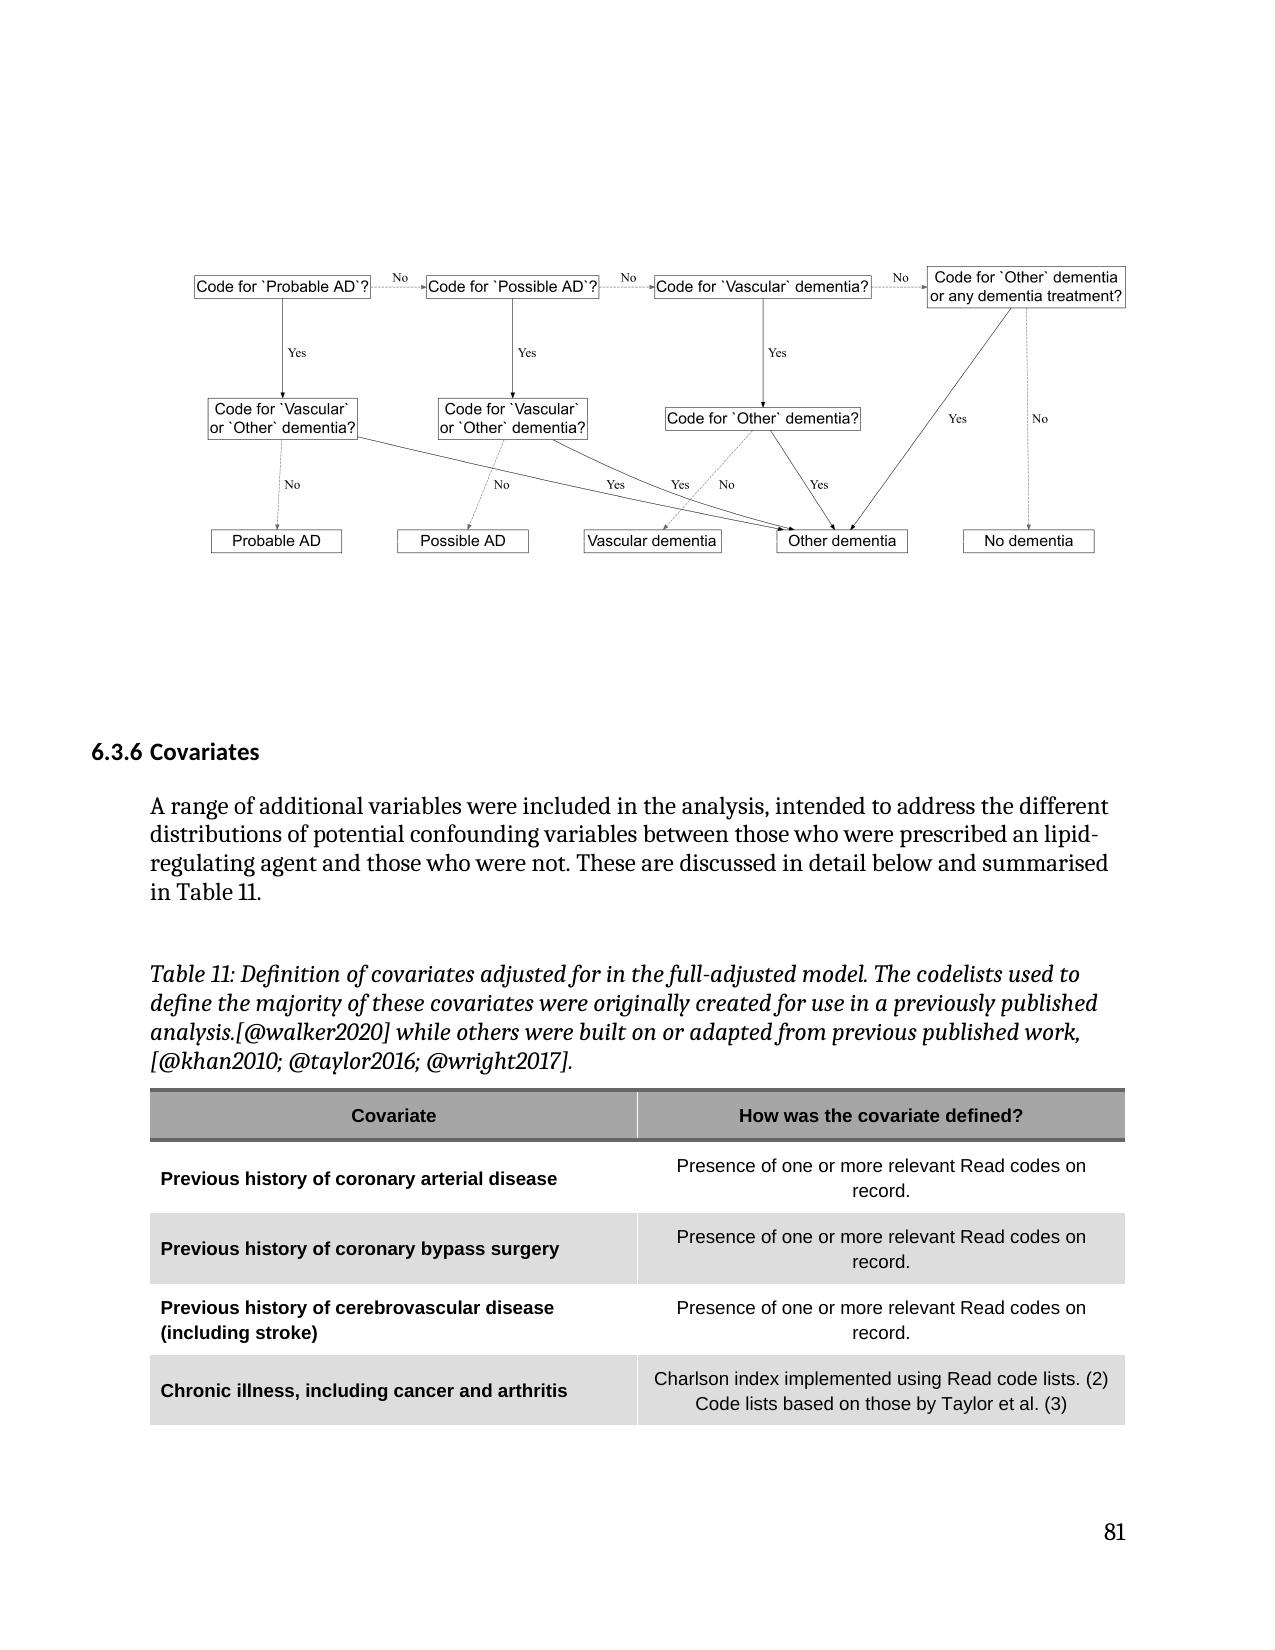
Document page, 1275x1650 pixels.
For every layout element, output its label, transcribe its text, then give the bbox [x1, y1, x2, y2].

table_cell Presence of one or more relevant Read codes on record. [638, 1142, 1125, 1213]
subtitle Covariates [91, 736, 1125, 767]
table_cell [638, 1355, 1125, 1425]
table_cell Previous history of cerebrovascular disease (including stroke) [150, 1284, 637, 1354]
picture [168, 150, 1144, 670]
table_header How was the covariate defined? [638, 1092, 1125, 1138]
text Table 11: Definition of covariates adjusted for in the full-adjusted model. The codelists used to define the majority of these covariates were originally created for use in a previously published analysis.[@walker2020] while others were built on or adapted from previous published work,[@khan2010; @taylor2016; @wright2017]. [150, 960, 1125, 1075]
table_cell Presence of one or more relevant Read codes on record. [638, 1213, 1125, 1284]
table_cell Previous history of coronary arterial disease [150, 1142, 637, 1213]
table_header Covariate [150, 1092, 637, 1138]
table_cell Previous history of coronary bypass surgery [150, 1213, 637, 1284]
table_cell Presence of one or more relevant Read codes on record. [638, 1284, 1125, 1354]
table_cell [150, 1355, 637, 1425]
text A range of additional variables were included in the analysis, intended to address the different distributions of potential confounding variables between those who were prescribed an lipid-regulating agent and those who were not. These are discussed in detail below and summarised in Table 11. [150, 792, 1125, 907]
